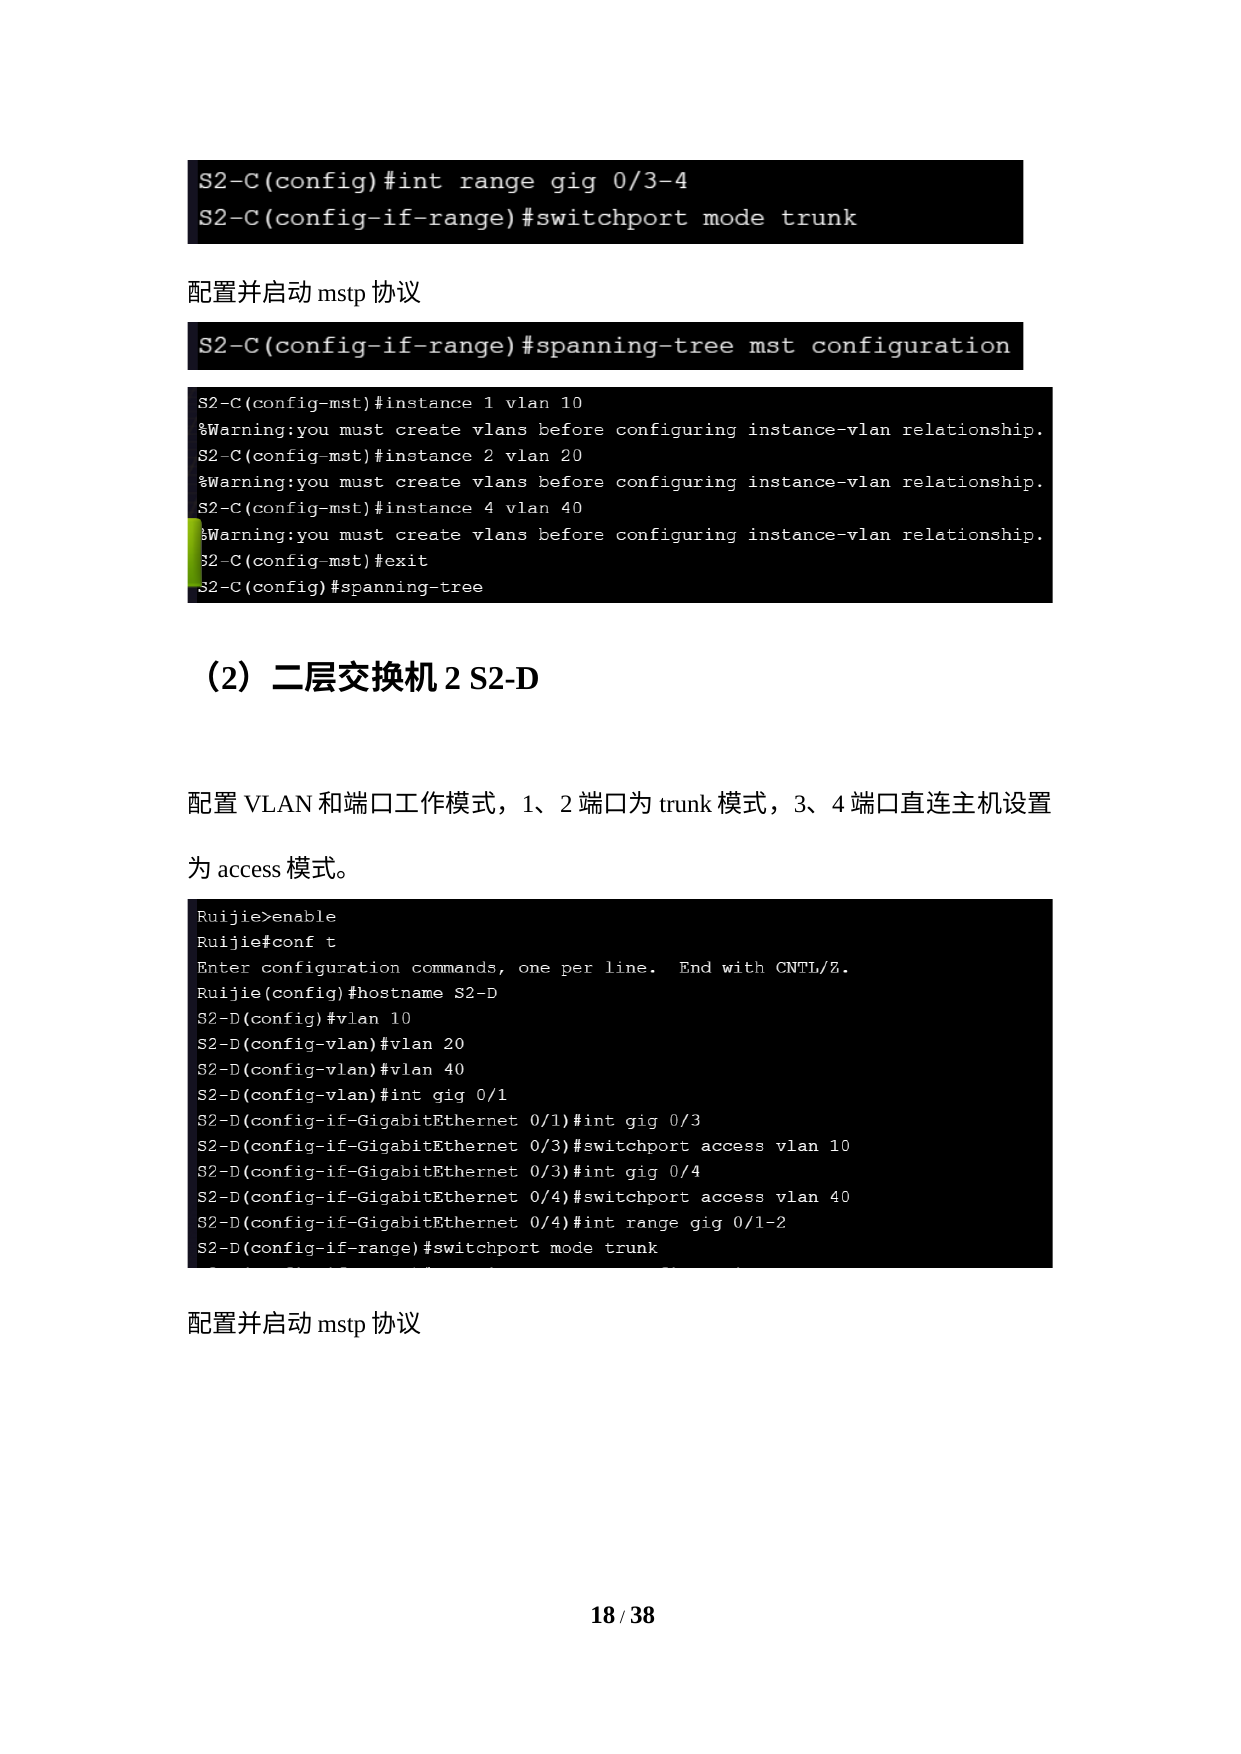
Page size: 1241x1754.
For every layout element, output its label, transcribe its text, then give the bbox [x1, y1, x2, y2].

text 配置VLAN和端口工作模式，1、2端口为trunk模式，3、4端口直连主机设置为access模式。 [187, 769, 1053, 899]
text 配置并启动mstp协议 [187, 1289, 1053, 1354]
picture [187, 387, 1053, 603]
subtitle （2）二层交换机2 S2-D [187, 642, 1053, 707]
picture [187, 899, 1053, 1268]
picture [187, 160, 1024, 244]
picture [187, 322, 1024, 370]
text 配置并启动mstp协议 [187, 258, 1053, 323]
